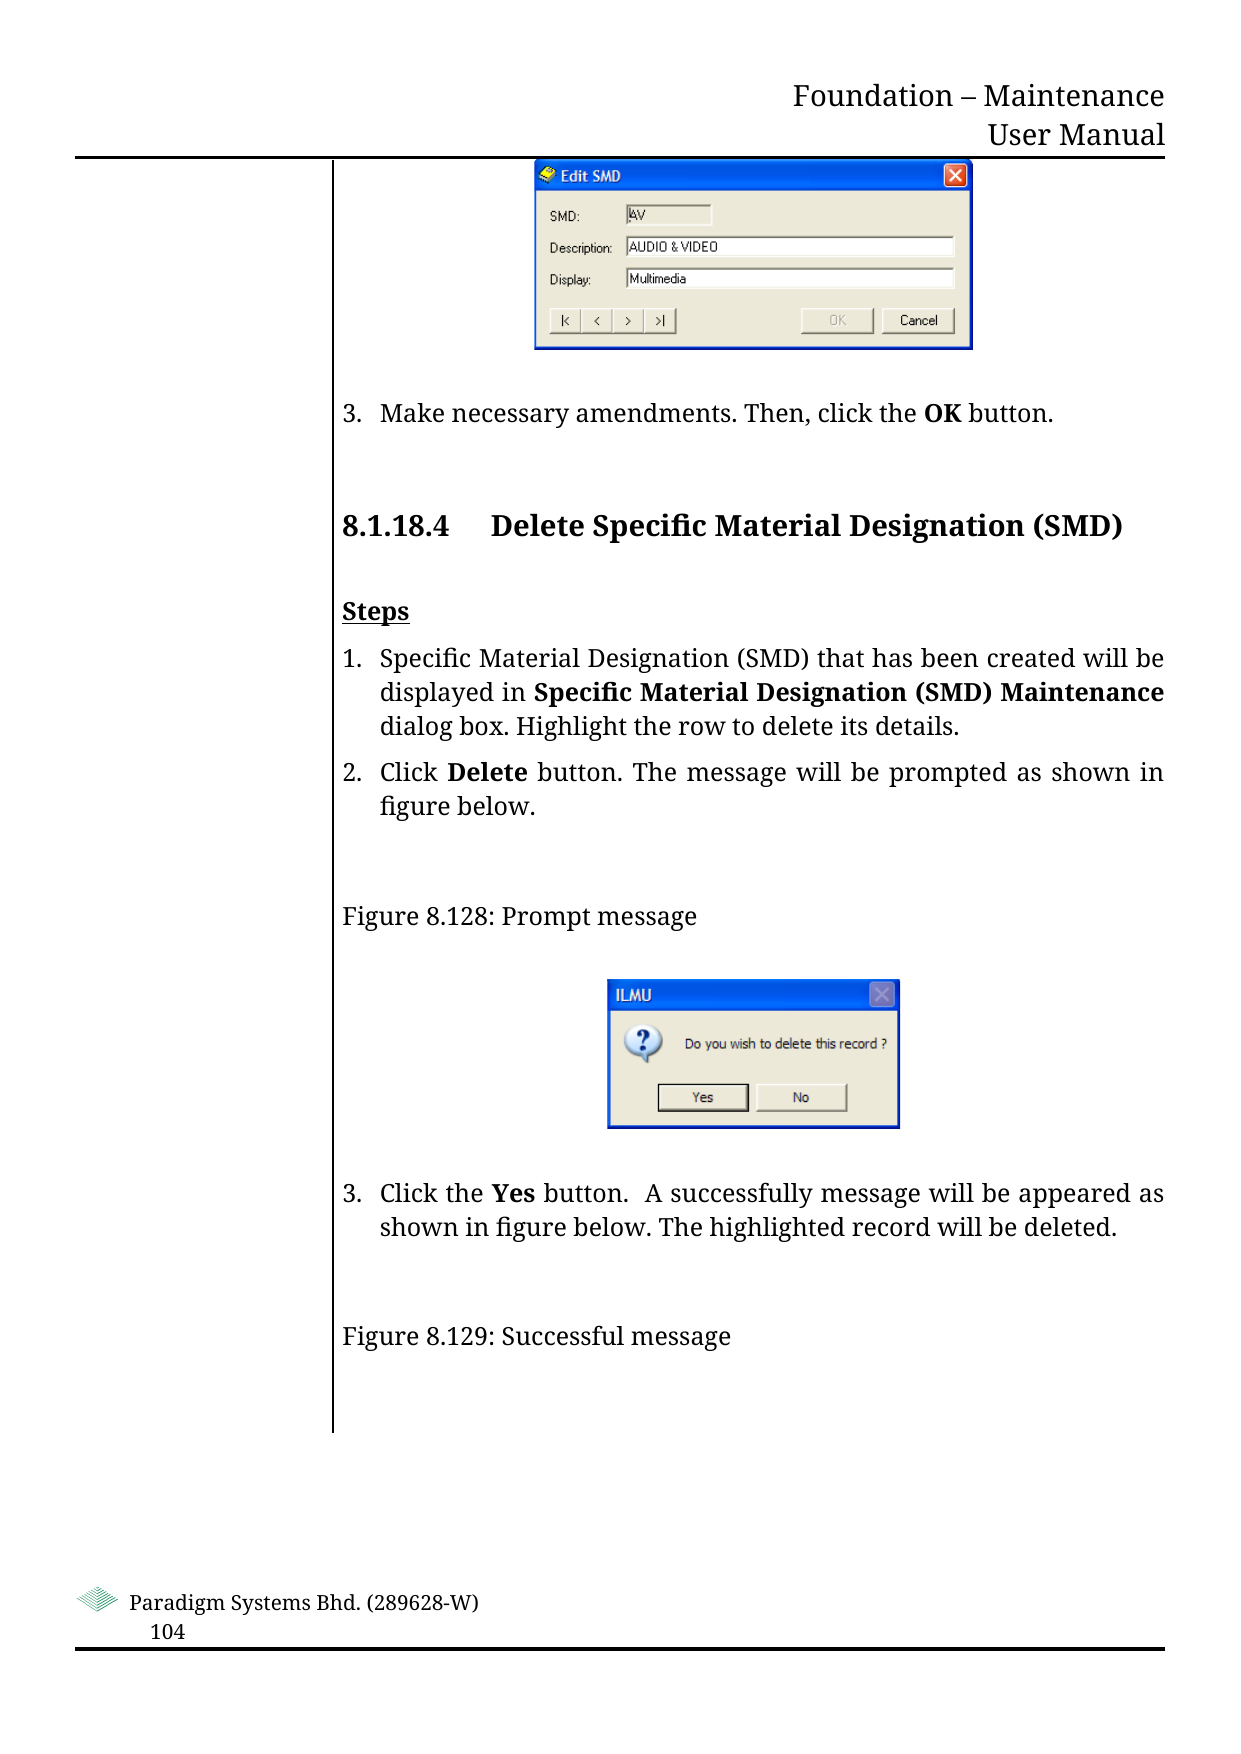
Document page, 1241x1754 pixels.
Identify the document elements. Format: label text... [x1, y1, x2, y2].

list Click the Yes button. A successfully message will be appeared as shown in figure below. The highlighted record will be deleted. [334, 1175, 1165, 1243]
text Steps [334, 594, 1165, 628]
list Specific Material Designation (SMD) that has been created will be displayed in Specific Material Designation (SMD) Maintenance dialog box. Highlight the row to delete its details. [334, 640, 1165, 742]
list Click Delete button. The message will be prompted as shown in figure below. [334, 755, 1165, 823]
text Figure 8.129: Successful message [334, 1319, 1165, 1353]
picture [607, 979, 901, 1129]
picture [75, 1587, 119, 1612]
text Figure 8.128: Prompt message [334, 899, 1165, 933]
picture [534, 159, 973, 350]
list Make necessary amendments. Then, click the OK button. [334, 395, 1165, 429]
subtitle Delete Specific Material Designation (SMD) [334, 505, 1165, 545]
